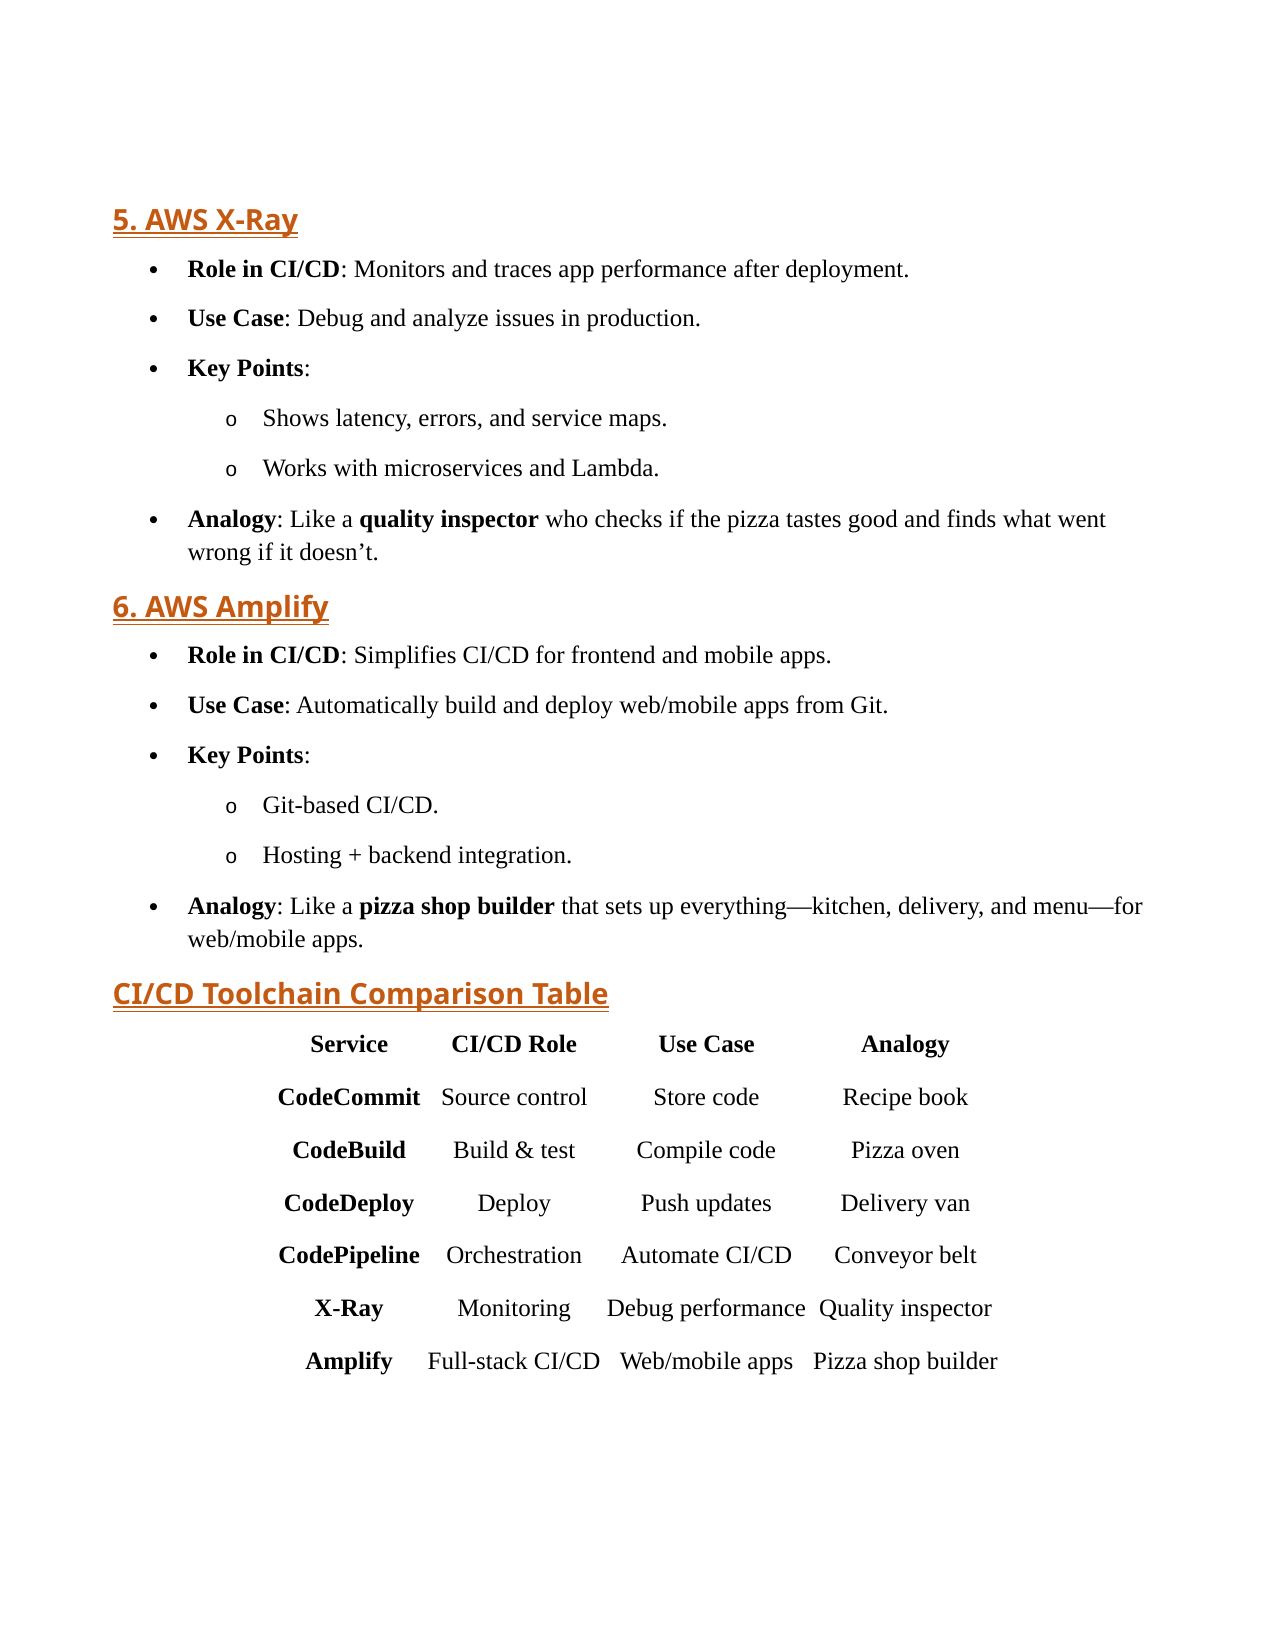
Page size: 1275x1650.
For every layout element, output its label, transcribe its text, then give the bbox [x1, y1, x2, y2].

list Hosting + backend integration. [225, 840, 1162, 870]
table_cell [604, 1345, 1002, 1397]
subtitle 6. AWS Amplify [112, 587, 1162, 626]
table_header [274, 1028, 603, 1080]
subtitle 5. AWS X-Ray [112, 200, 1162, 239]
list Use Case: Debug and analyze issues in production. [150, 303, 1162, 332]
list Use Case: Automatically build and deploy web/mobile apps from Git. [150, 690, 1162, 719]
list Shows latency, errors, and service maps. [225, 403, 1162, 432]
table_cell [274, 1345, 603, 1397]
list Analogy: Like a quality inspector who checks if the pizza tastes good and finds what went wrong if it doesn’t. [150, 504, 1162, 566]
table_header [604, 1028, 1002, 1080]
list Role in CI/CD: Monitors and traces app performance after deployment. [150, 254, 1162, 282]
list Works with microservices and Lambda. [225, 453, 1162, 483]
subtitle CI/CD Toolchain Comparison Table [112, 974, 1162, 1013]
list Key Points: [150, 353, 1162, 382]
list Analogy: Like a pizza shop builder that sets up everything—kitchen, delivery, and menu—for web/mobile apps. [150, 891, 1162, 953]
list Key Points: [150, 740, 1162, 769]
list Git-based CI/CD. [225, 790, 1162, 819]
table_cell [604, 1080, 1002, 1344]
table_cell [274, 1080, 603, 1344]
list Role in CI/CD: Simplifies CI/CD for frontend and mobile apps. [150, 641, 1162, 669]
